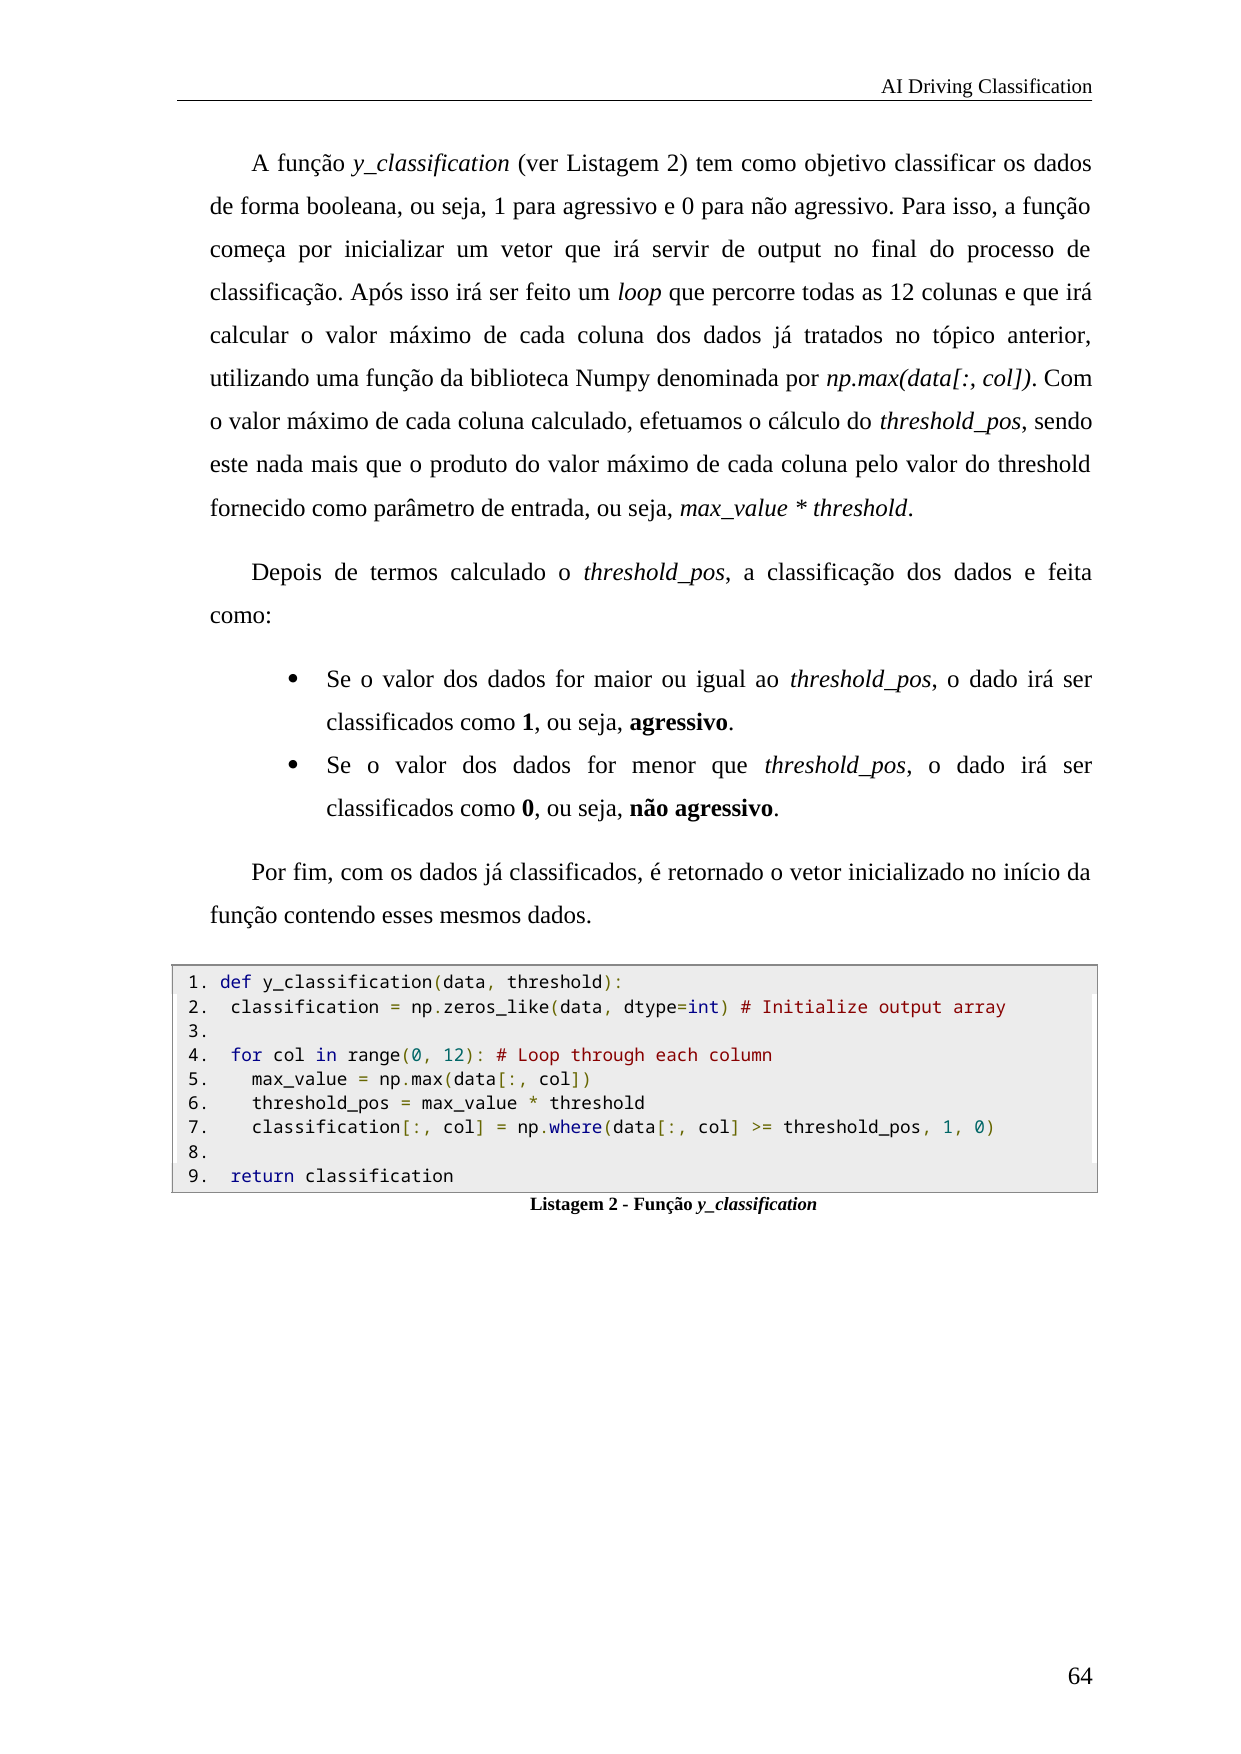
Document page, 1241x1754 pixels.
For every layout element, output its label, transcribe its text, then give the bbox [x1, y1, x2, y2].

text 4. for col in range(0, 12): # Loop through each column [177, 1042, 1092, 1067]
text 6. threshold_pos = max_value * threshold [177, 1091, 1092, 1115]
text Depois de termos calculado o threshold_pos, a classificação dos dados e feita como: [209, 557, 1092, 628]
text 1. def y_classification(data, threshold): [173, 966, 1097, 994]
list Se o valor dos dados for maior ou igual ao threshold_pos, o dado irá ser classificados como 1, ou seja, agressivo. [288, 664, 1092, 736]
text 5. max_value = np.max(data[:, col]) [177, 1067, 1092, 1091]
text 8. [177, 1139, 1092, 1157]
list Se o valor dos dados for menor que threshold_pos, o dado irá ser classificados como 0, ou seja, não agressivo. [288, 750, 1092, 822]
text 9. return classification [173, 1157, 1097, 1192]
text 7. classification[:, col] = np.where(data[:, col] >= threshold_pos, 1, 0) [177, 1115, 1092, 1139]
text 3. [177, 1018, 1092, 1042]
text Listagem 2 - Função y_classification [256, 1193, 1092, 1215]
text 2. classification = np.zeros_like(data, dtype=int) # Initialize output array [177, 994, 1092, 1018]
text Por fim, com os dados já classificados, é retornado o vetor inicializado no início da função contendo esses mesmos dados. [209, 857, 1092, 929]
text A função y_classification (ver Listagem 2) tem como objetivo classificar os dados de forma booleana, ou seja, 1 para agressivo e 0 para não agressivo. Para isso, a função começa por inicializar um vetor que irá servir de output no final do processo de classificação. Após isso irá ser feito um loop que percorre todas as 12 colunas e que irá calcular o valor máximo de cada coluna dos dados já tratados no tópico anterior, utilizando uma função da biblioteca Numpy denominada por np.max(data[:, col]). Com o valor máximo de cada coluna calculado, efetuamos o cálculo do threshold_pos, sendo este nada mais que o produto do valor máximo de cada coluna pelo valor do threshold fornecido como parâmetro de entrada, ou seja, max_value * threshold. [209, 148, 1092, 521]
